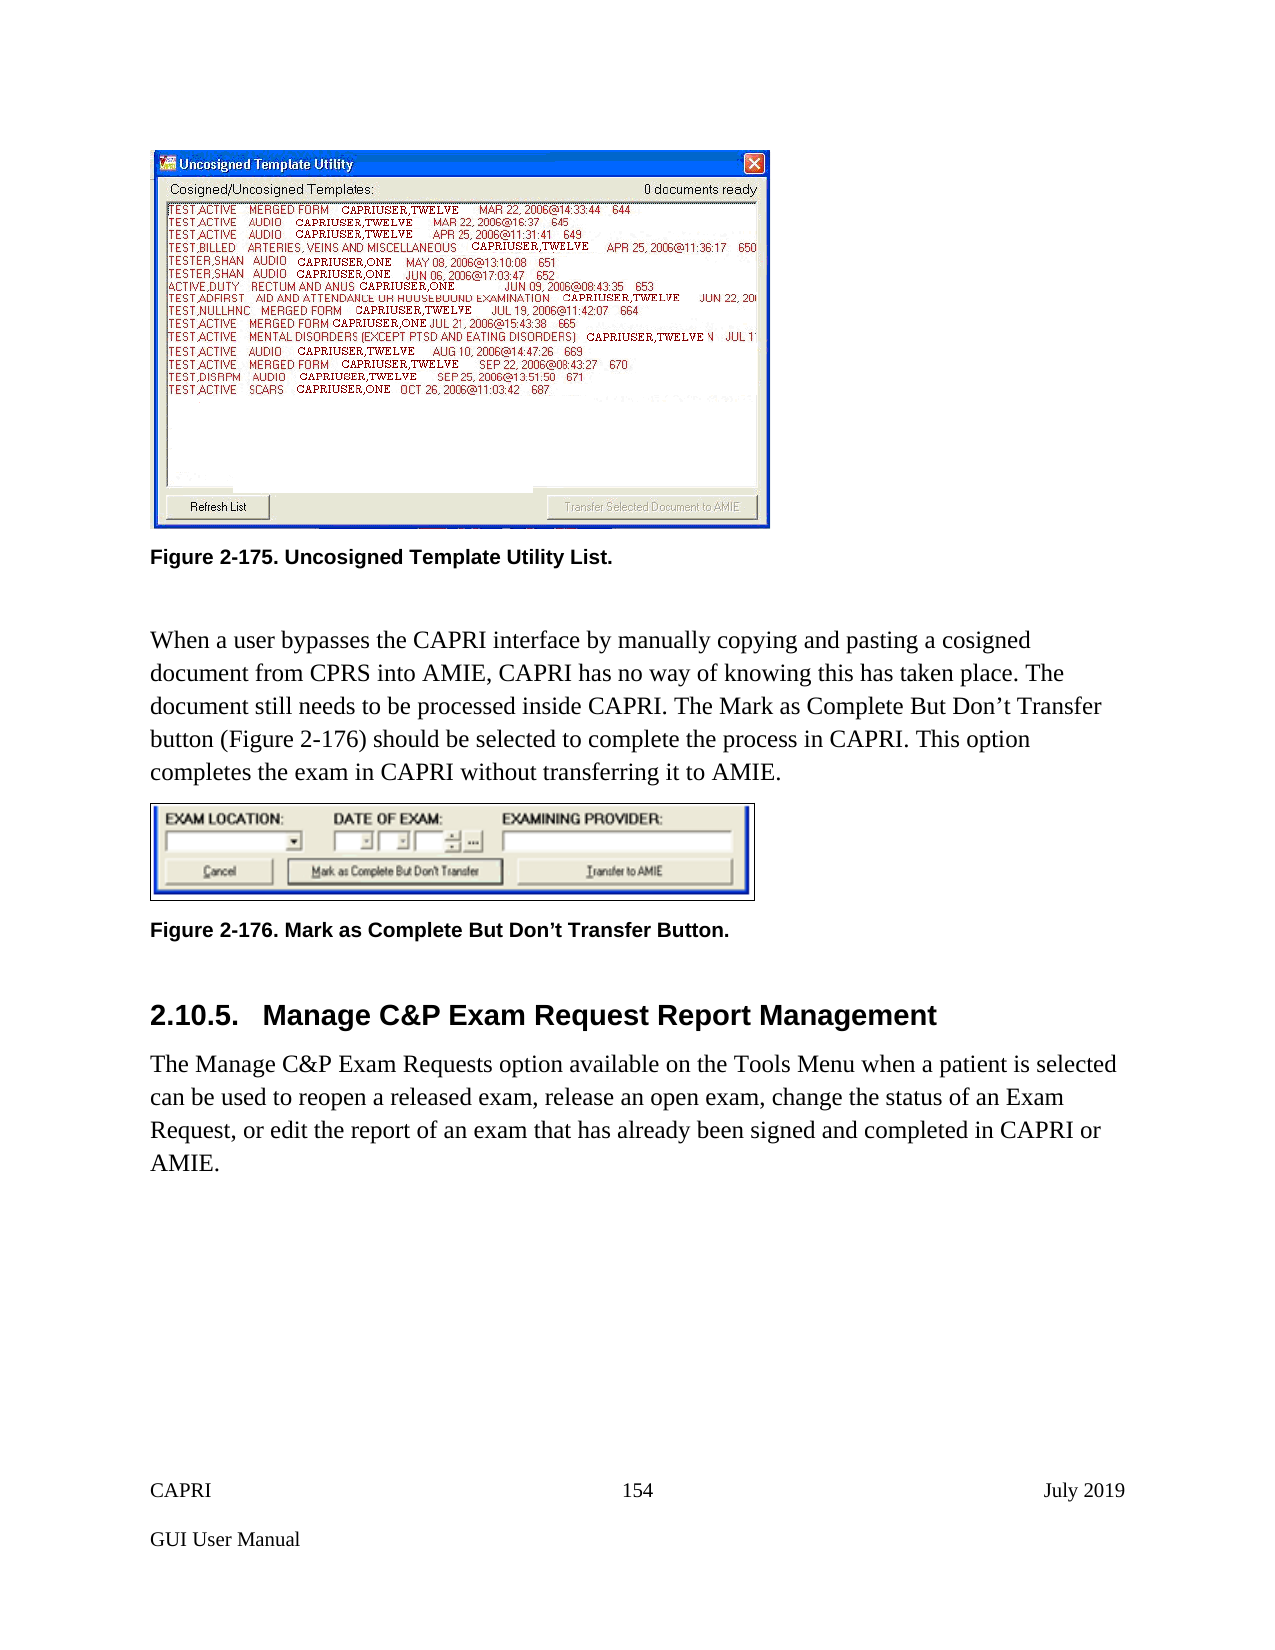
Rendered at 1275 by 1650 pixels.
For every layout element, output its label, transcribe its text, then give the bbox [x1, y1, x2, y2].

picture [151, 804, 754, 900]
text The Manage C&P Exam Requests option available on the Tools Menu when a patient is selected can be used to reopen a released exam, release an open exam, change the status of an Exam Request, or edit the report of an exam that has already been signed and completed in CAPRI or AMIE. [150, 1049, 1125, 1177]
picture [150, 150, 771, 529]
subtitle Manage C&P Exam Request Report Management [150, 998, 1125, 1031]
